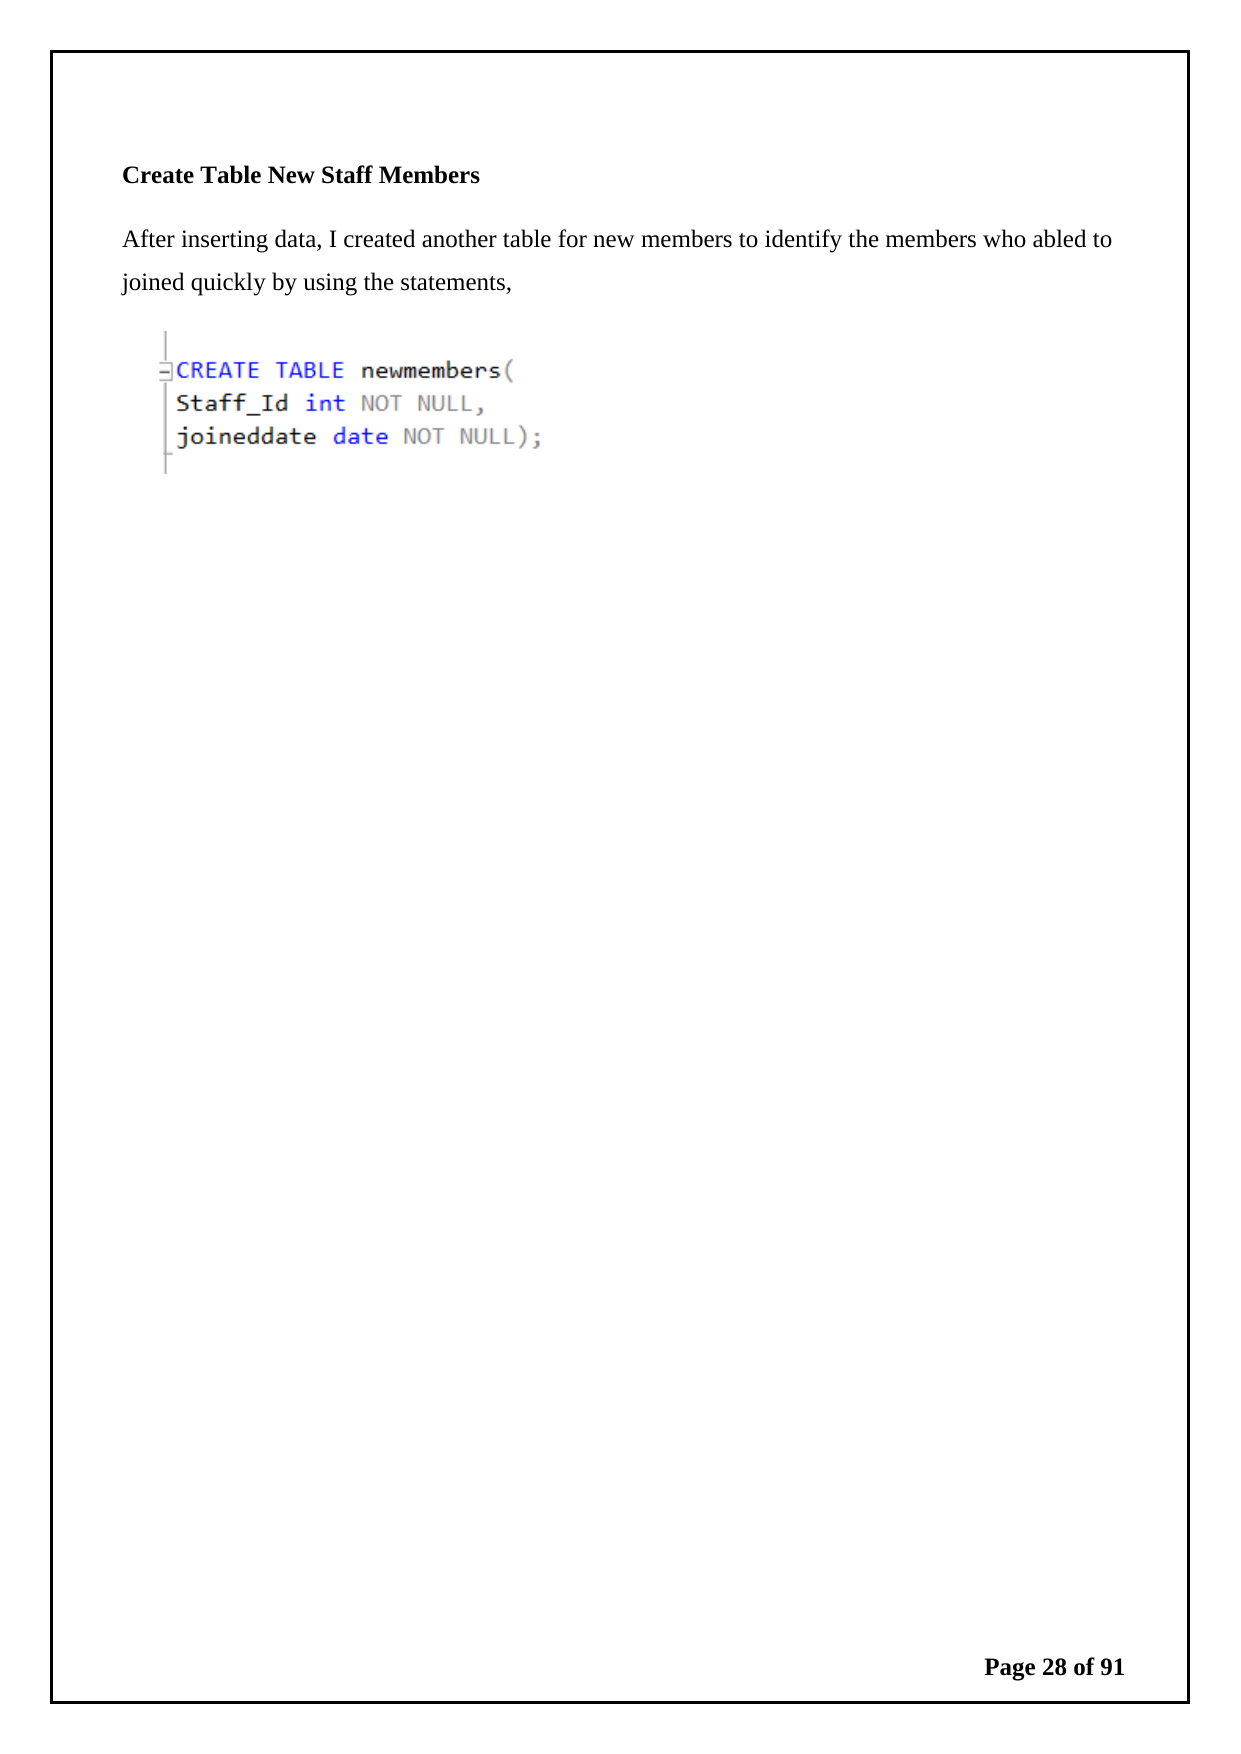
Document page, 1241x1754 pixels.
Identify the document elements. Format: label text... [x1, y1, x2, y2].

picture [159, 331, 621, 474]
text After inserting data, I created another table for new members to identify the members who abled to joined quickly by using the statements, [122, 224, 1125, 296]
text Create Table New Staff Members [122, 160, 1125, 189]
